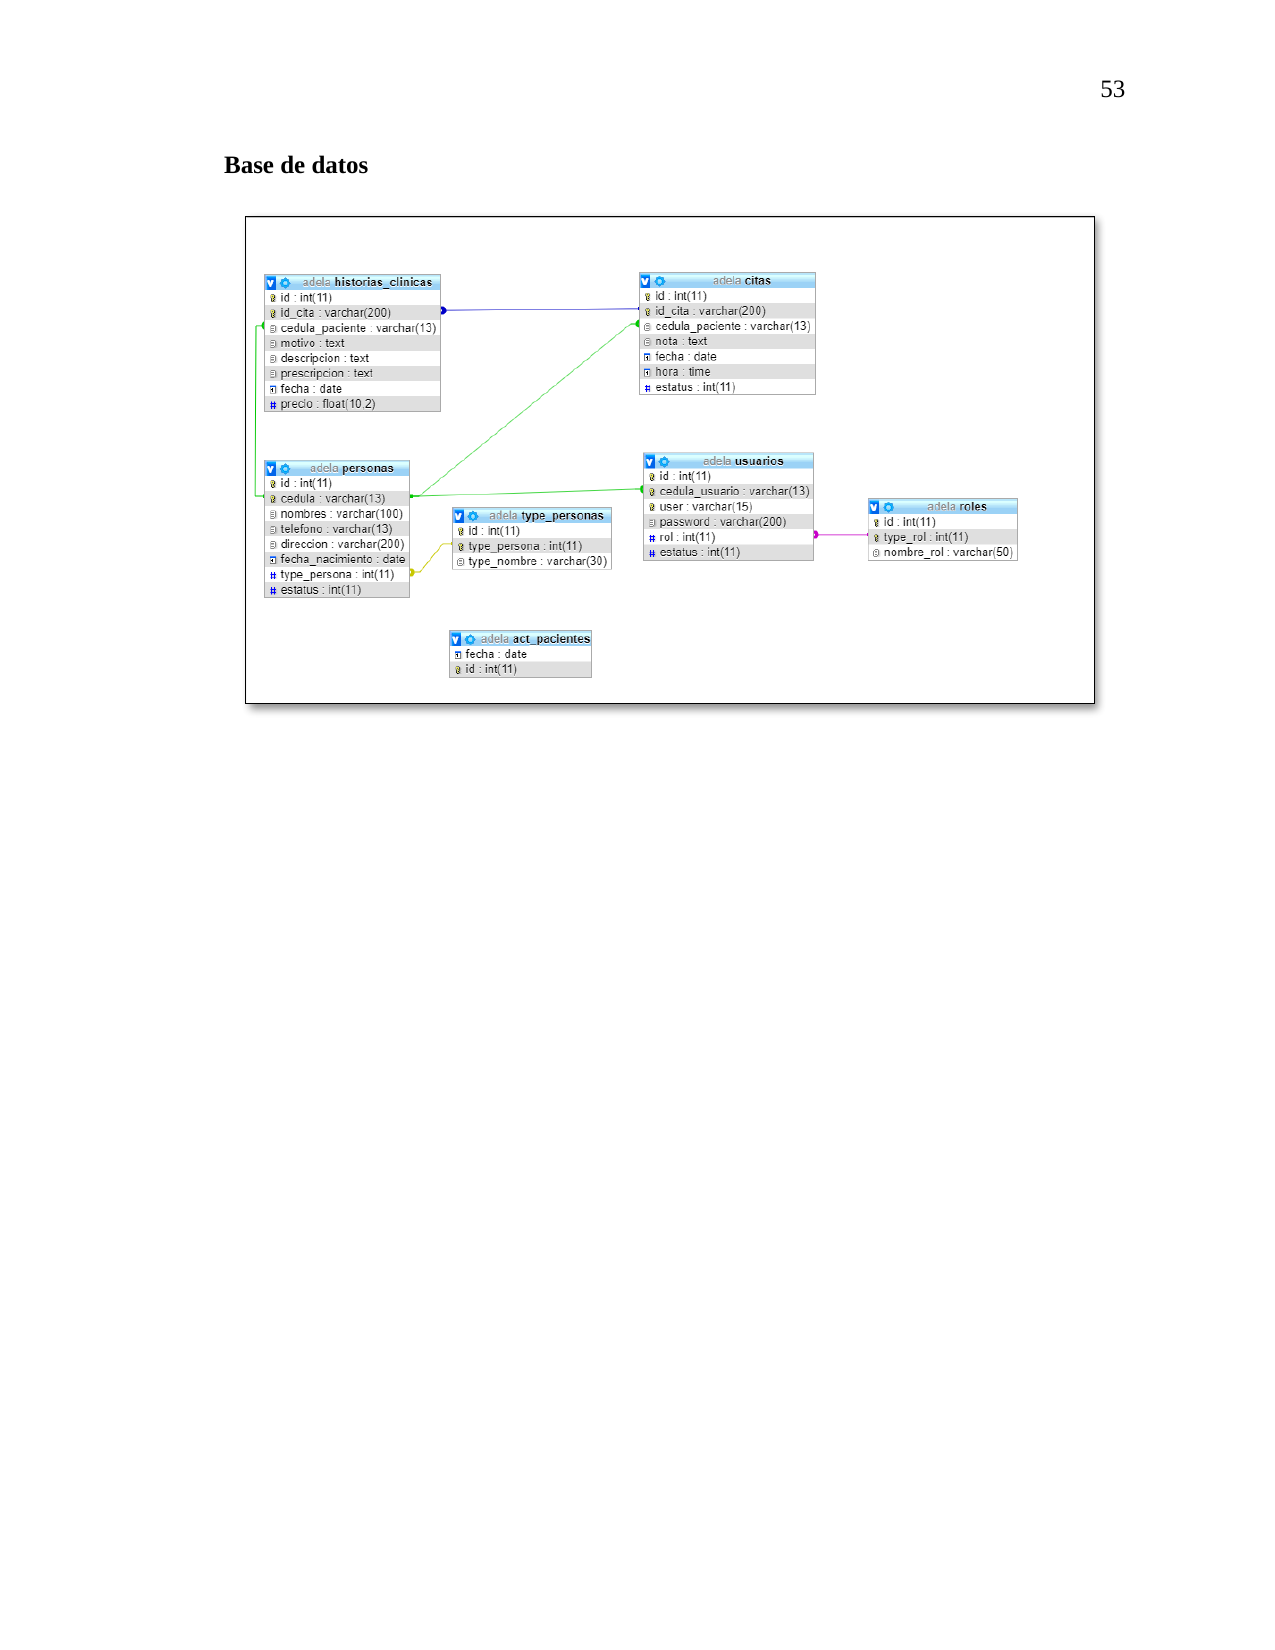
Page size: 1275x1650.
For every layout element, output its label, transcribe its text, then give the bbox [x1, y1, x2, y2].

picture [246, 217, 1094, 703]
text Base de datos [150, 150, 1125, 179]
